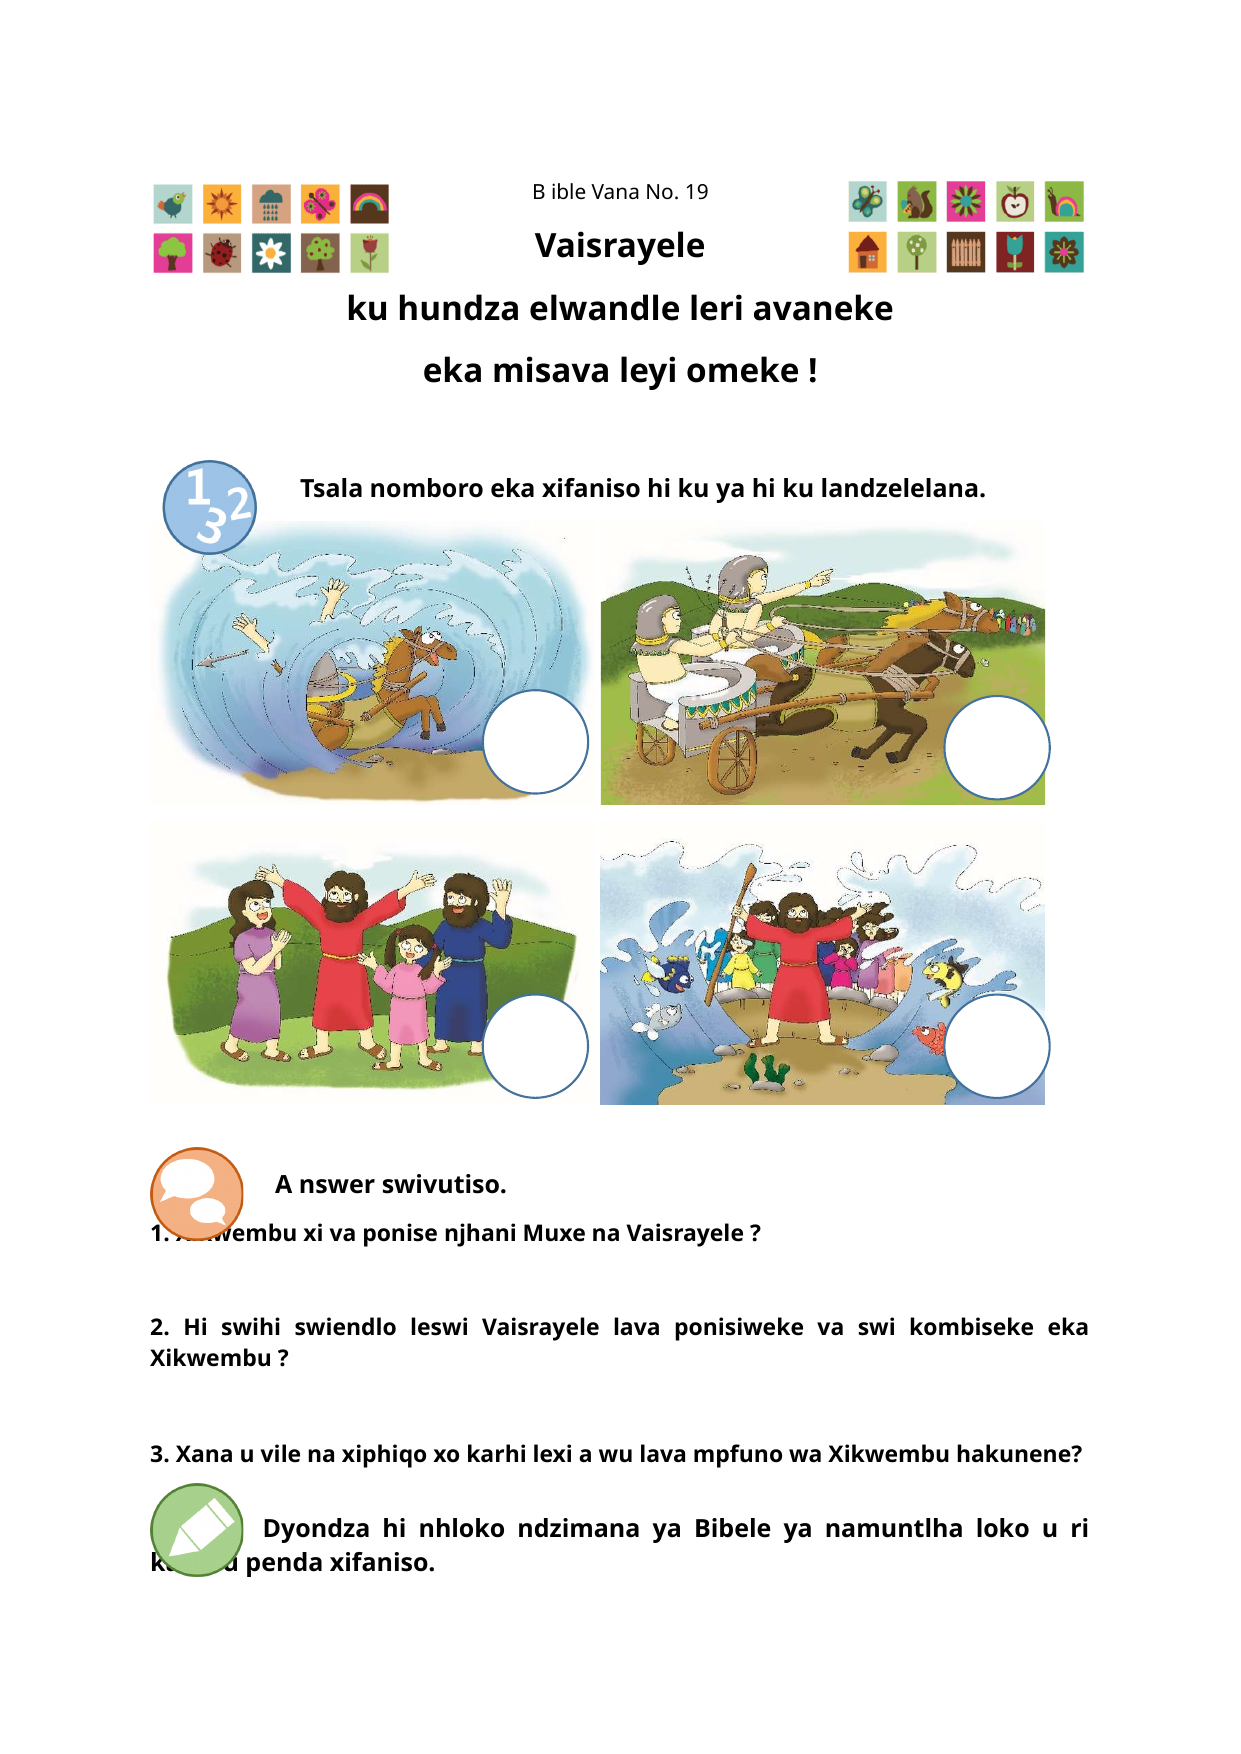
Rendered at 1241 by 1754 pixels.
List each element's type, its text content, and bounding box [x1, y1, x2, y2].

picture [600, 521, 1046, 805]
text 2. Hi swihi swiendlo leswi Vaisrayele lava ponisiweke va swi kombiseke eka Xikwembu ? [150, 1310, 1090, 1373]
picture [150, 1147, 244, 1241]
picture [150, 441, 596, 805]
text ku hundza elwandle leri avaneke [150, 284, 1090, 330]
text Dyondza hi nhloko ndzimana ya Bibele ya namuntlha loko u ri karhi u penda xifaniso. [150, 1511, 1090, 1579]
picture [843, 179, 1085, 277]
picture [600, 821, 1045, 1105]
text 1. Xikwembu xi va ponise njhani Muxe na Vaisrayele ? [150, 1217, 1090, 1249]
text A nswer swivutiso. [244, 1167, 1090, 1201]
text Tsala nomboro eka xifaniso hi ku ya hi ku landzelelana. [288, 471, 1090, 505]
picture [150, 183, 396, 277]
text 3. Xana u vile na xiphiqo xo karhi lexi a wu lava mpfuno wa Xikwembu hakunene? [150, 1437, 1090, 1469]
text eka misava leyi omeke ! [150, 346, 1090, 392]
picture [150, 1483, 244, 1577]
text Vaisrayele [396, 222, 843, 268]
picture [150, 821, 595, 1105]
text B ible Vana No. 19 [150, 177, 1090, 206]
